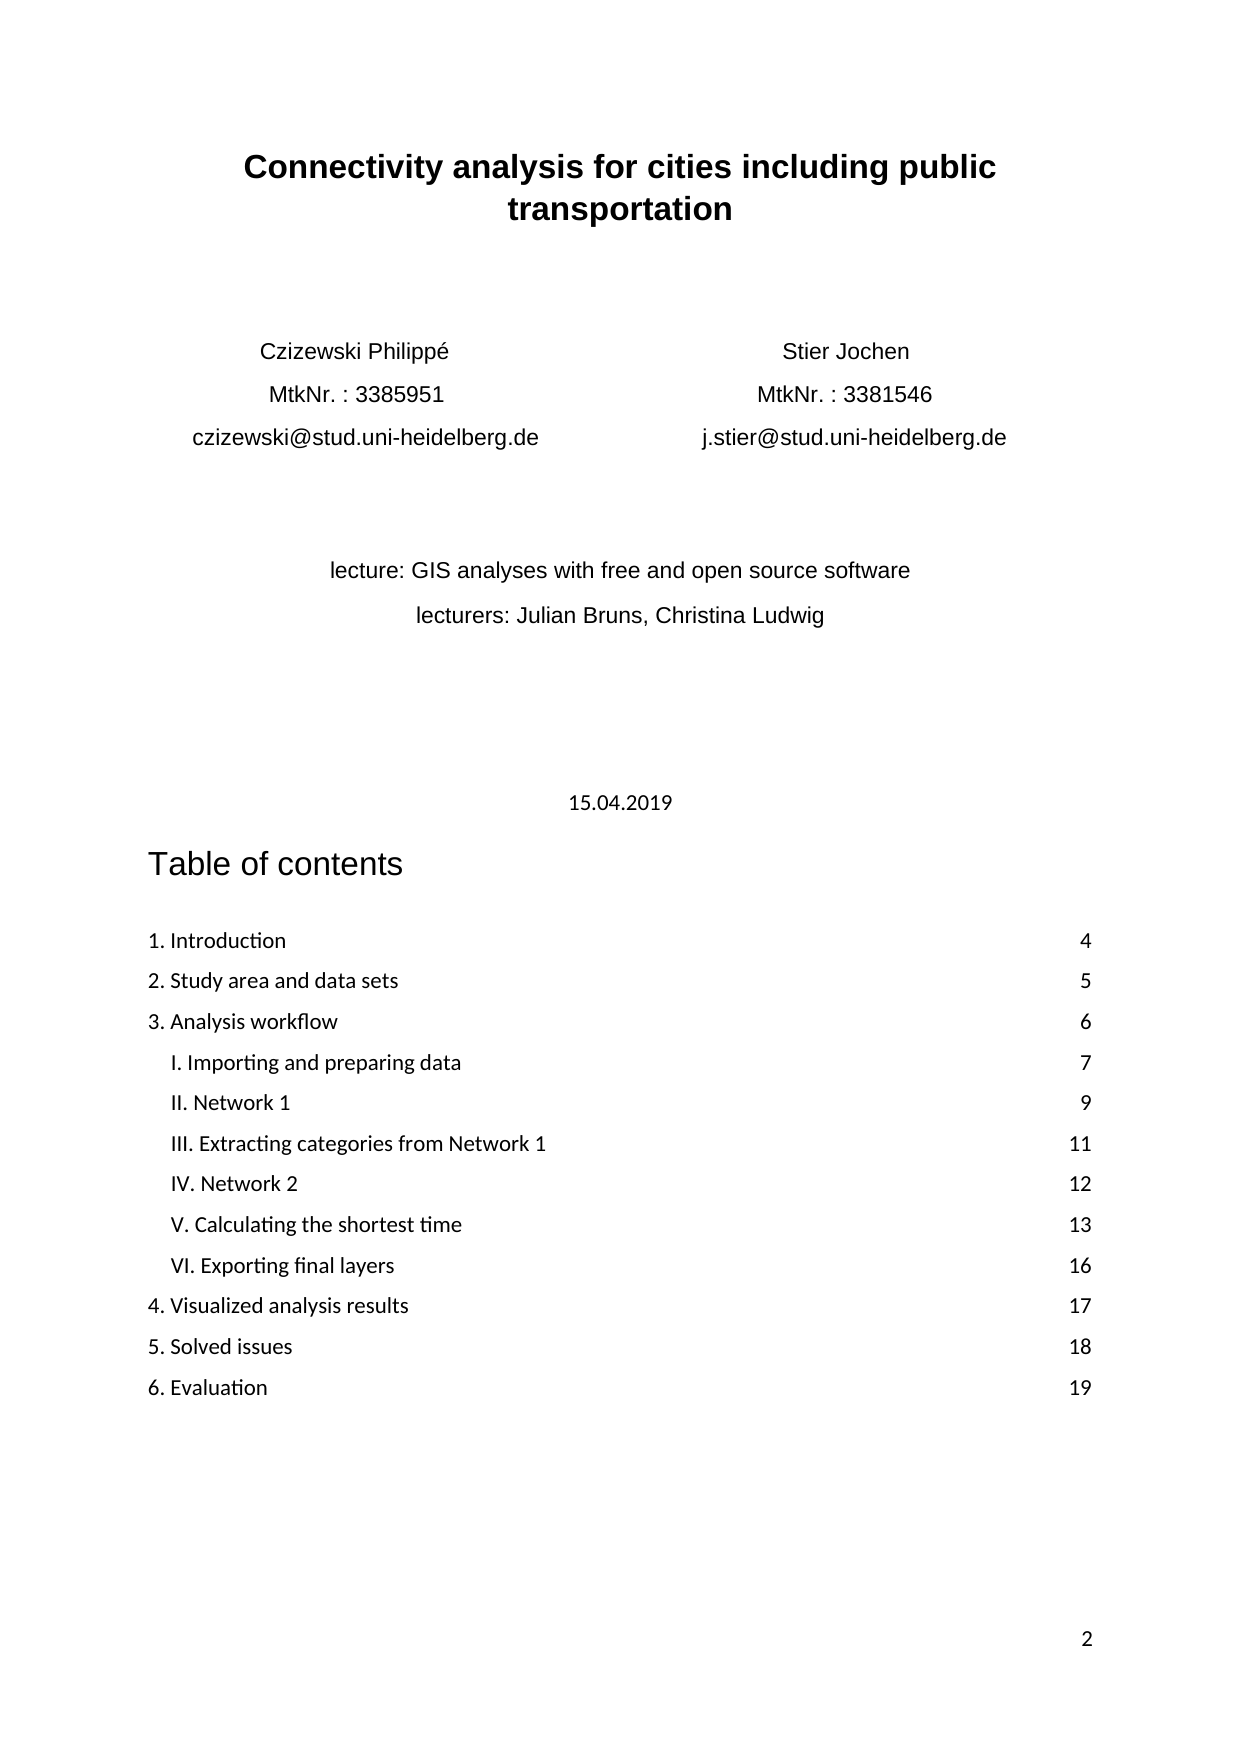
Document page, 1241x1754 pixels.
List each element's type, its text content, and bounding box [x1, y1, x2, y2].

text Connectivity analysis for cities including public transportation [148, 148, 1093, 227]
text czizewski@stud.uni-heidelberg.de j.stier@stud.uni-heidelberg.de [148, 424, 1093, 450]
text MtkNr. : 3385951 MtkNr. : 3381546 [148, 381, 1093, 407]
text 15.04.2019 [148, 788, 1093, 817]
text Czizewski Philippé Stier Jochen [148, 338, 1093, 364]
text lecturers: Julian Bruns, Christina Ludwig [148, 602, 1093, 629]
text lecture: GIS analyses with free and open source software [148, 557, 1093, 584]
